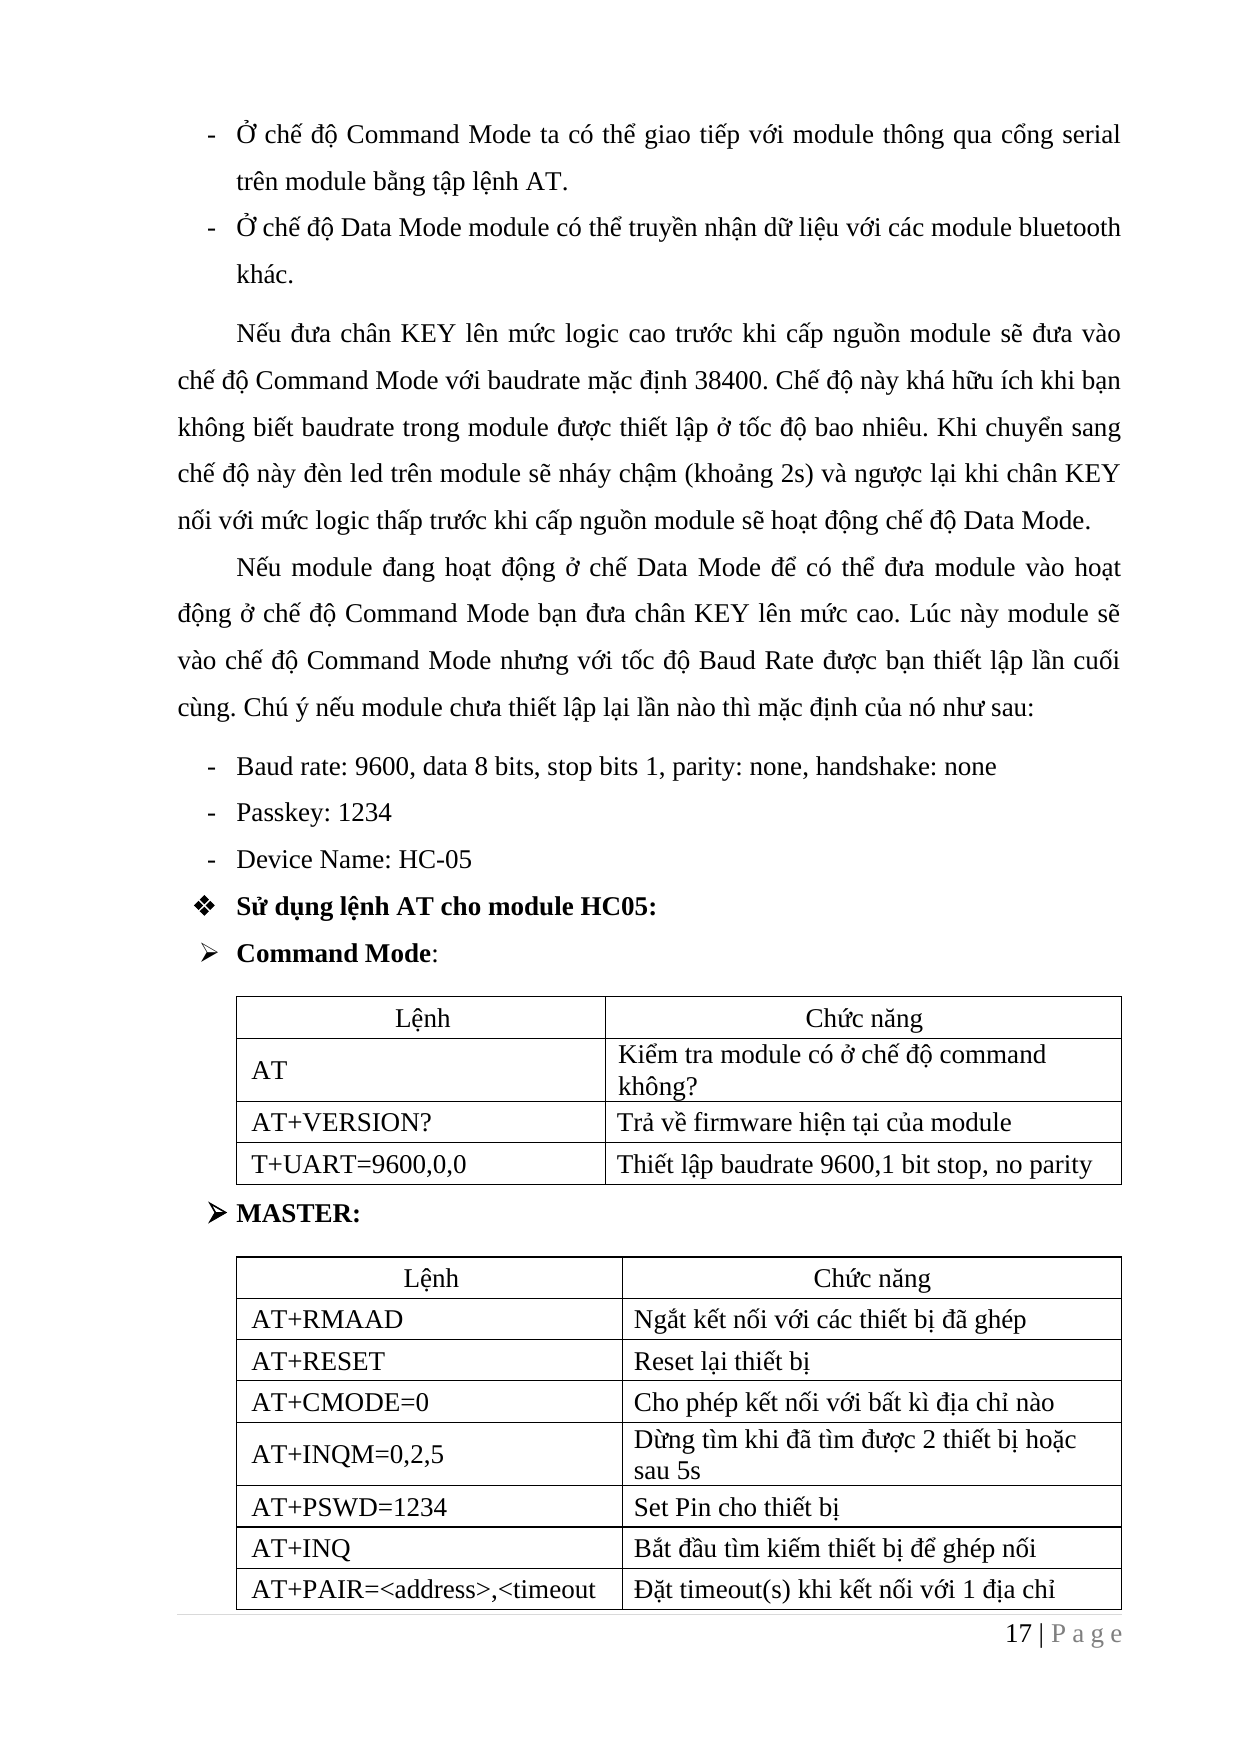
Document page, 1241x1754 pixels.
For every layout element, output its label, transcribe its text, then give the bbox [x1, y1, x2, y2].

table_header Lệnh [237, 997, 605, 1037]
table_header Chức năng [623, 1258, 1121, 1298]
list Ở chế độ Command Mode ta có thể giao tiếp với module thông qua cổng serial trên module bằng tập lệnh AT. [207, 118, 1122, 196]
table_cell AT [237, 1039, 605, 1101]
table_header Lệnh [237, 1258, 622, 1298]
list Passkey: 1234 [207, 796, 1122, 828]
text Nếu module đang hoạt động ở chế Data Mode để có thể đưa module vào hoạt động ở chế độ Command Mode bạn đưa chân KEY lên mức cao. Lúc này module sẽ vào chế độ Command Mode nhưng với tốc độ Baud Rate được bạn thiết lập lần cuối cùng. Chú ý nếu module chưa thiết lập lại lần nào thì mặc định của nó như sau: [177, 551, 1122, 722]
table_header Chức năng [606, 997, 1121, 1037]
table_cell Cho phép kết nối với bất kì địa chỉ nào [623, 1381, 1121, 1422]
table_cell Trả về firmware hiện tại của module [606, 1102, 1121, 1142]
table_cell AT+INQM=0,2,5 [237, 1423, 622, 1485]
table_cell Set Pin cho thiết bị [623, 1486, 1121, 1526]
list Baud rate: 9600, data 8 bits, stop bits 1, parity: none, handshake: none [207, 750, 1122, 781]
table_cell AT+RESET [237, 1340, 622, 1380]
table_cell AT+VERSION? [237, 1102, 605, 1142]
table_cell Bắt đầu tìm kiếm thiết bị để ghép nối [623, 1528, 1121, 1568]
text Nếu đưa chân KEY lên mức logic cao trước khi cấp nguồn module sẽ đưa vào chế độ Command Mode với baudrate mặc định 38400. Chế độ này khá hữu ích khi bạn không biết baudrate trong module được thiết lập ở tốc độ bao nhiêu. Khi chuyển sang chế độ này đèn led trên module sẽ nháy chậm (khoảng 2s) và ngược lại khi chân KEY nối với mức logic thấp trước khi cấp nguồn module sẽ hoạt động chế độ Data Mode. [177, 317, 1122, 535]
table_cell T+UART=9600,0,0 [237, 1143, 605, 1183]
table_cell AT+PSWD=1234 [237, 1486, 622, 1526]
list MASTER: [207, 1197, 1122, 1228]
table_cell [623, 1569, 1121, 1609]
list Device Name: HC-05 [207, 843, 1122, 874]
table_cell AT+CMODE=0 [237, 1381, 622, 1422]
table_cell Dừng tìm khi đã tìm được 2 thiết bị hoặc sau 5s [623, 1423, 1121, 1485]
list Sử dụng lệnh AT cho module HC05: [192, 890, 1122, 921]
table_cell Kiểm tra module có ở chế độ command không? [606, 1039, 1121, 1101]
table_cell Reset lại thiết bị [623, 1340, 1121, 1380]
table_cell Ngắt kết nối với các thiết bị đã ghép [623, 1299, 1121, 1339]
table_cell AT+RMAAD [237, 1299, 622, 1339]
table_cell Thiết lập baudrate 9600,1 bit stop, no parity [606, 1143, 1121, 1183]
list Command Mode: [199, 937, 1122, 968]
list Ở chế độ Data Mode module có thể truyền nhận dữ liệu với các module bluetooth khác. [207, 211, 1122, 289]
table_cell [237, 1569, 622, 1609]
table_cell AT+INQ [237, 1528, 622, 1568]
